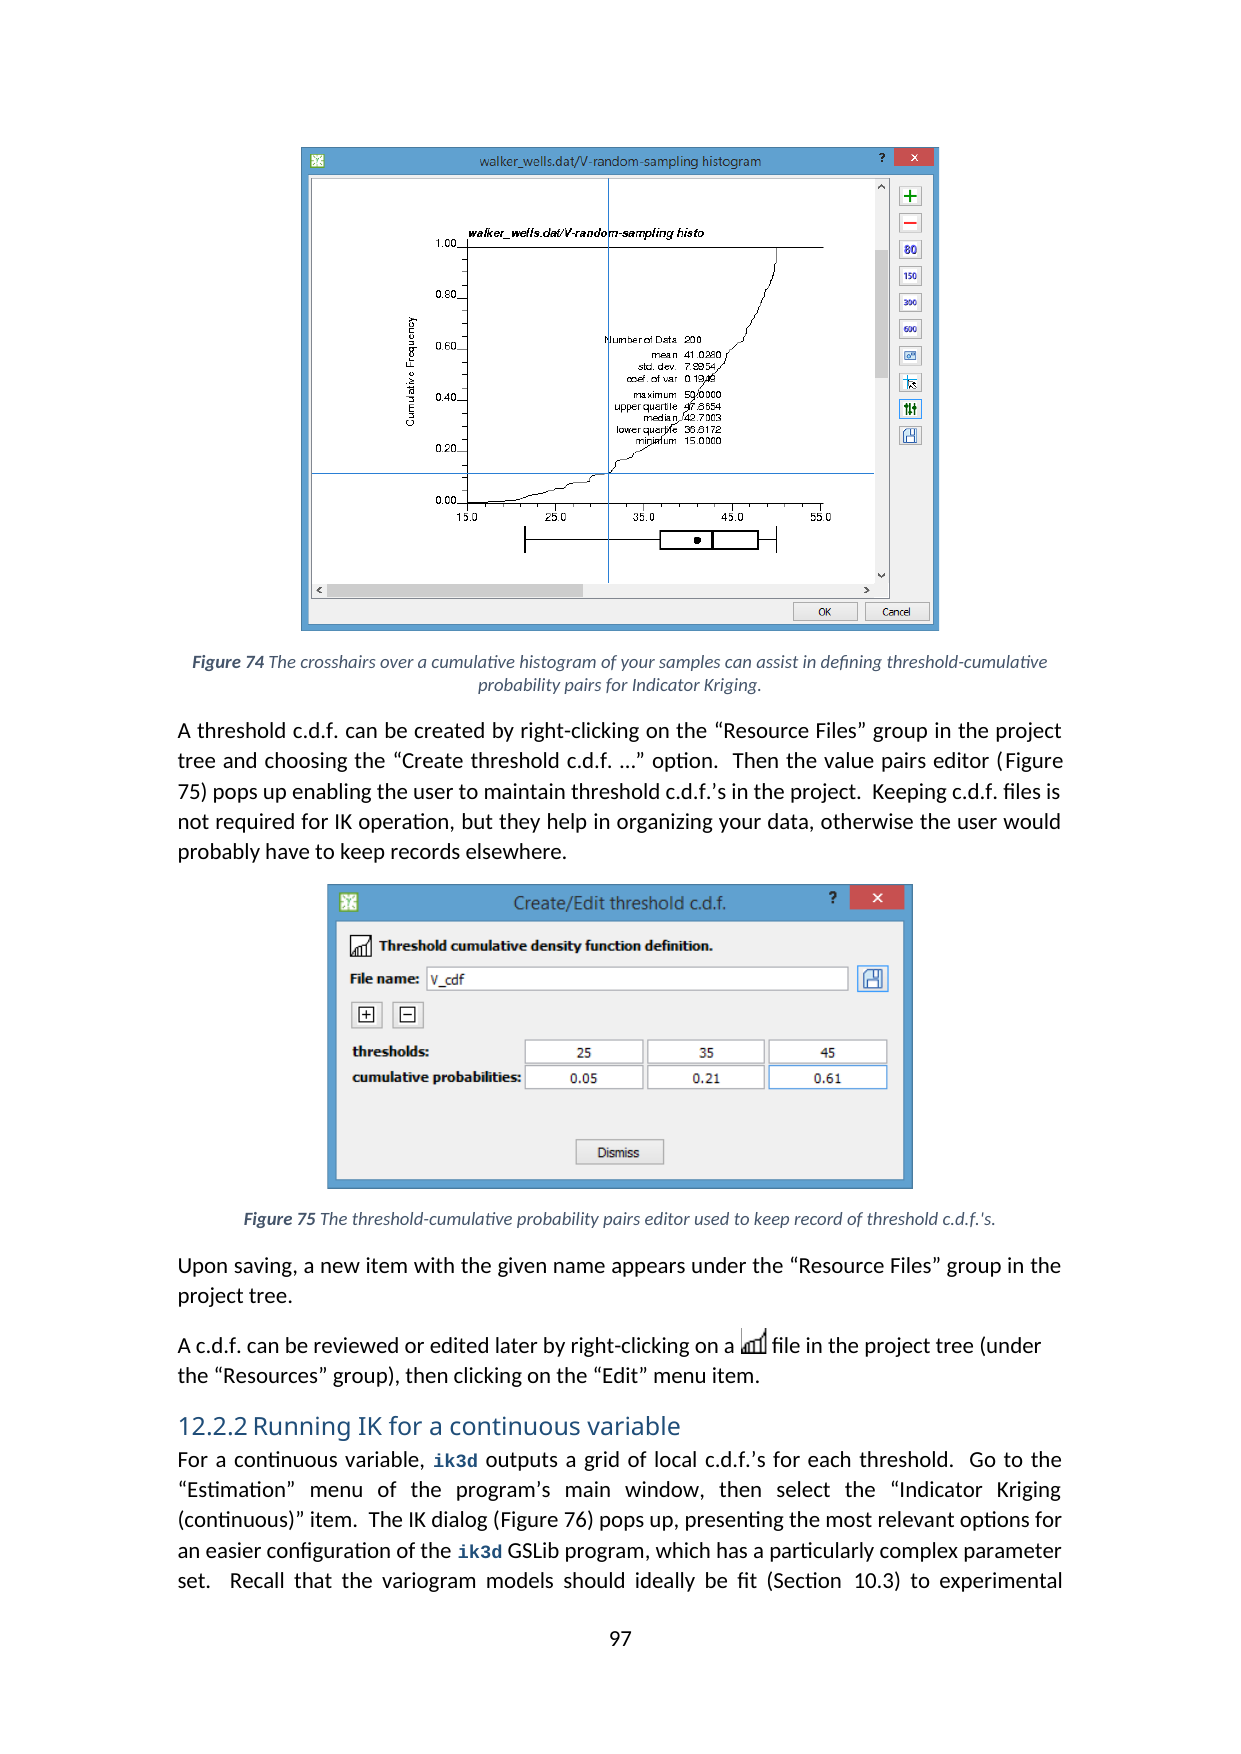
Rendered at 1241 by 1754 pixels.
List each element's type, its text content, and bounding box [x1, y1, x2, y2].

picture [327, 884, 913, 1189]
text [177, 1445, 1063, 1594]
text A c.d.f. can be reviewed or edited later by right-clicking on a file in the project tree (under the “Resources” group), then clicking on the “Edit” menu item. [177, 1328, 1063, 1389]
text Figure 75 The threshold-cumulative probability pairs editor used to keep record of threshold c.d.f.'s. [177, 1207, 1063, 1230]
text A threshold c.d.f. can be created by right-clicking on the “Resource Files” group in the project tree and choosing the “Create threshold c.d.f. …” option. Then the value pairs editor (Figure 75) pops up enabling the user to maintain threshold c.d.f.’s in the project. Keeping c.d.f. files is not required for IK operation, but they help in organizing your data, otherwise the user would probably have to keep records elsewhere. [177, 716, 1063, 865]
picture [741, 1328, 767, 1354]
text Upon saving, a new item with the given name appears under the “Resource Files” group in the project tree. [177, 1251, 1063, 1309]
picture [301, 147, 940, 631]
text Figure 74 The crosshairs over a cumulative histogram of your samples can assist in defining threshold-cumulative probability pairs for Indicator Kriging. [177, 650, 1063, 696]
subtitle Running IK for a continuous variable [177, 1408, 1063, 1442]
